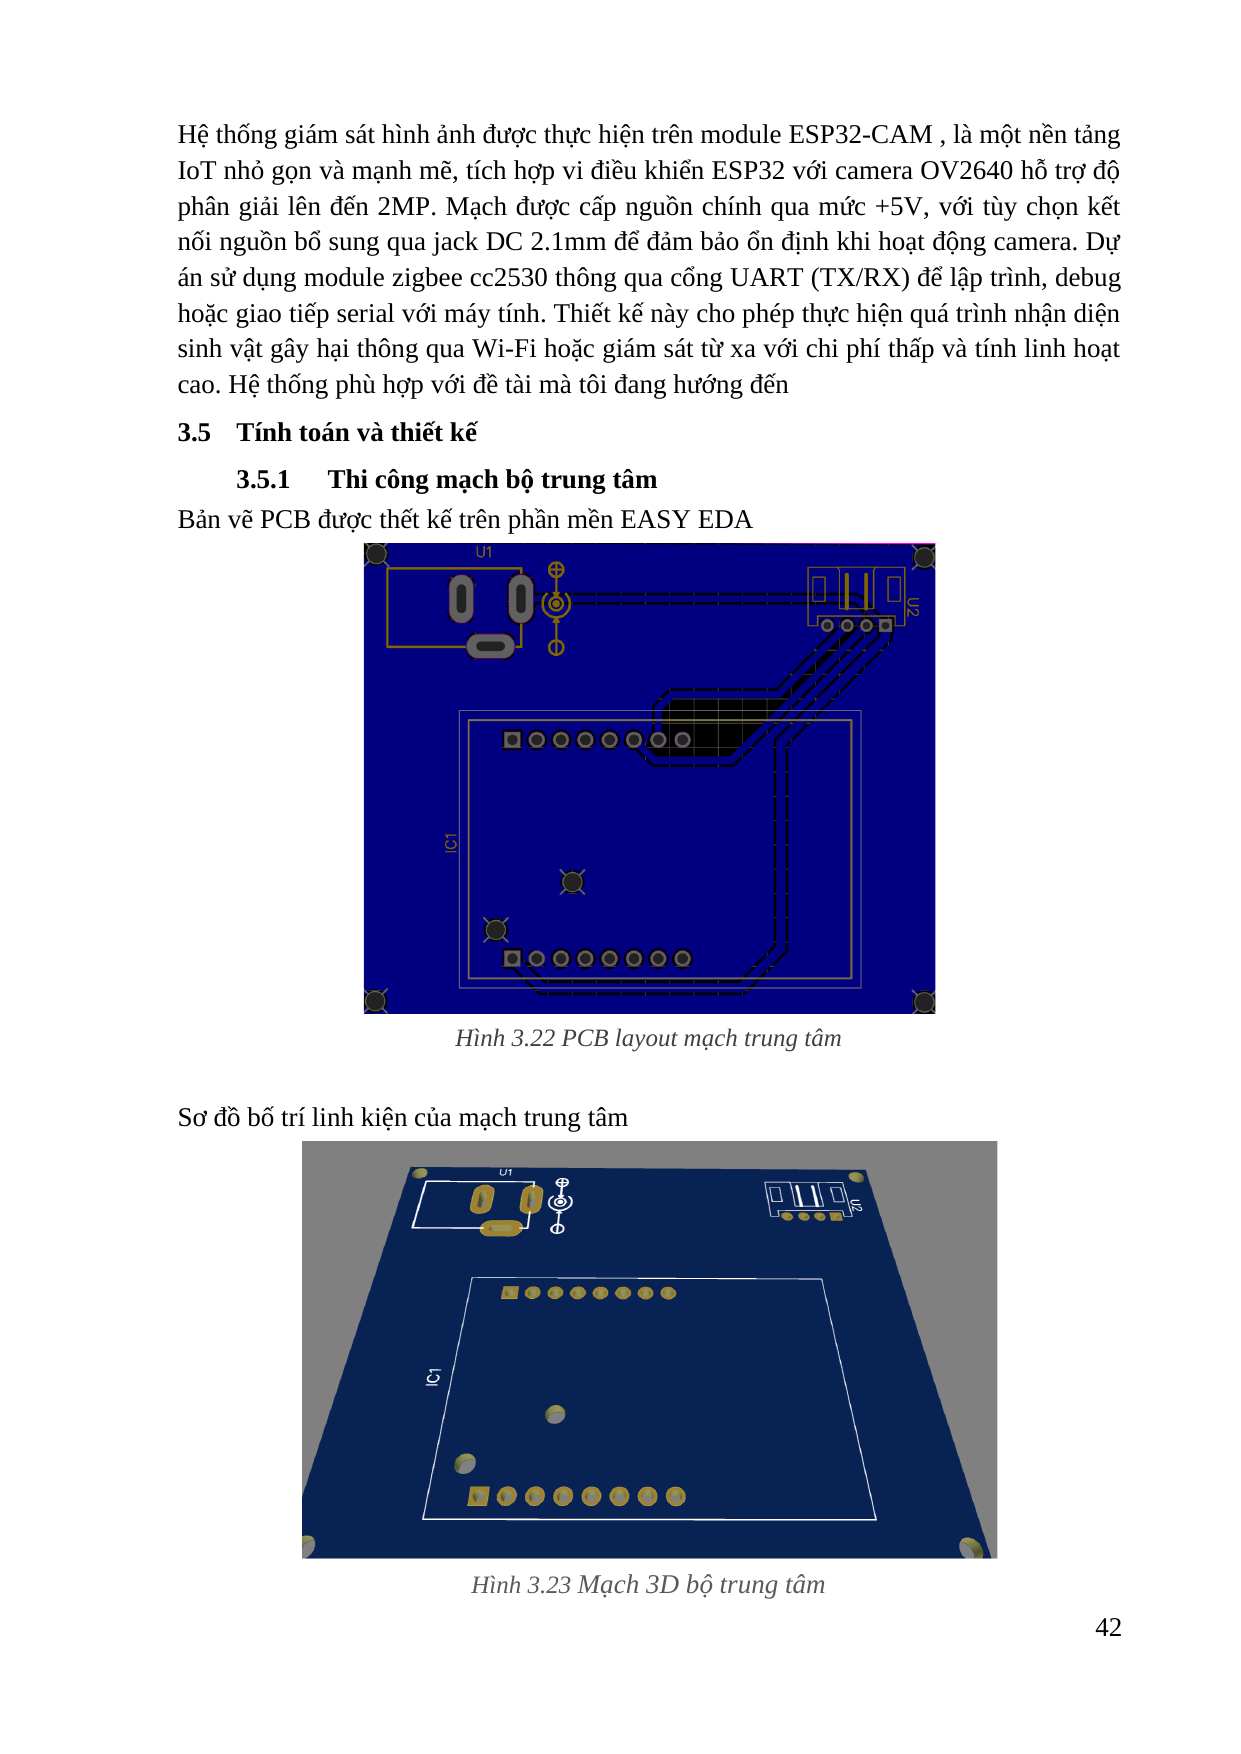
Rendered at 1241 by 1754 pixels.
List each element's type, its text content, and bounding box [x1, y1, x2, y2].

subtitle Thi công mạch bộ trung tâm [236, 463, 1122, 494]
text Hệ thống giám sát hình ảnh được thực hiện trên module ESP32-CAM , là một nền tảng IoT nhỏ gọn và mạnh mẽ, tích hợp vi điều khiển ESP32 với camera OV2640 hỗ trợ độ phân giải lên đến 2MP. Mạch được cấp nguồn chính qua mức +5V, với tùy chọn kết nối nguồn bổ sung qua jack DC 2.1mm để đảm bảo ổn định khi hoạt động camera. Dự án sử dụng module zigbee cc2530 thông qua cổng UART (TX/RX) để lập trình, debug hoặc giao tiếp serial với máy tính. Thiết kế này cho phép thực hiện quá trình nhận diện sinh vật gây hại thông qua Wi-Fi hoặc giám sát từ xa với chi phí thấp và tính linh hoạt cao. Hệ thống phù hợp với đề tài mà tôi đang hướng đến [177, 118, 1122, 399]
picture [363, 543, 936, 1014]
text Sơ đồ bố trí linh kiện của mạch trung tâm [177, 1101, 1122, 1132]
picture [302, 1141, 998, 1559]
text Bản vẽ PCB được thết kế trên phần mền EASY EDA [177, 503, 1122, 535]
subtitle Tính toán và thiết kế [177, 416, 1122, 448]
text Hình 3.22 PCB layout mạch trung tâm [177, 1023, 1122, 1052]
text Hình 3.23 Mạch 3D bộ trung tâm [177, 1568, 1122, 1599]
